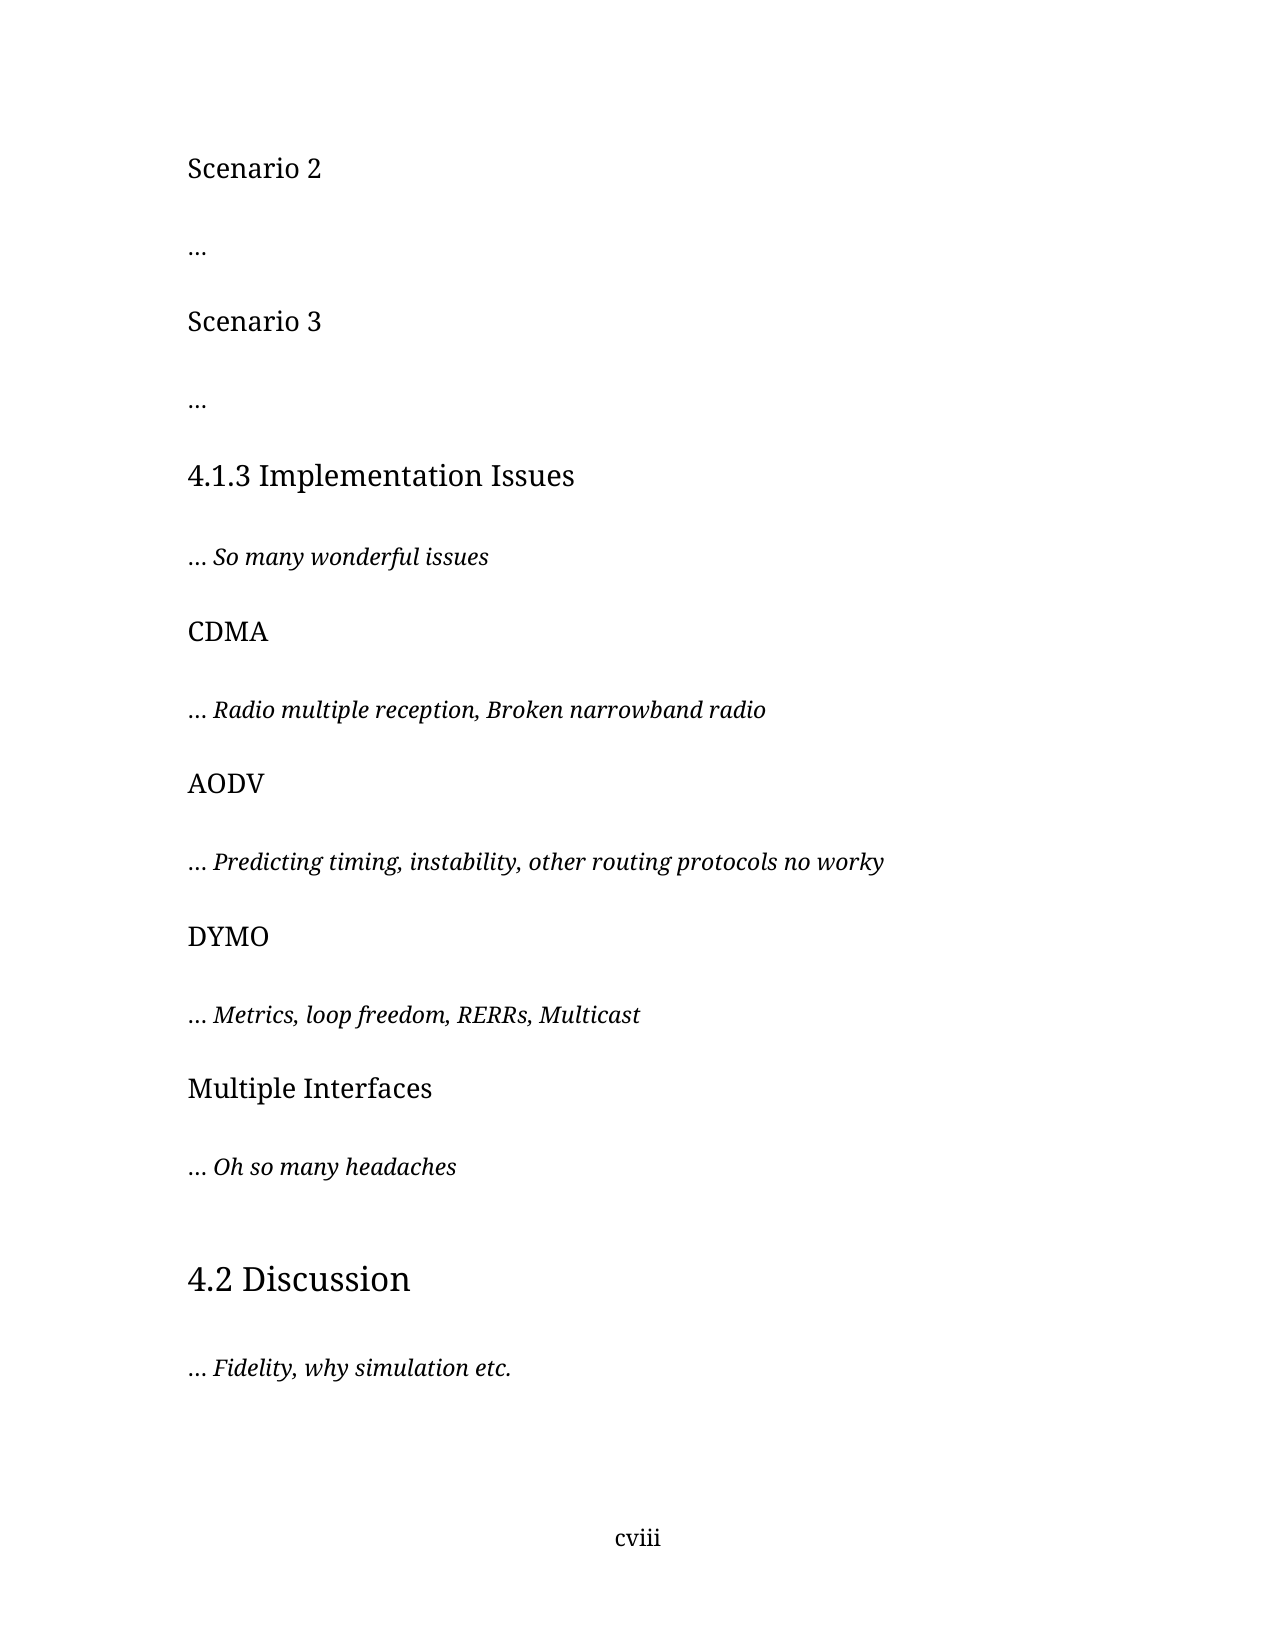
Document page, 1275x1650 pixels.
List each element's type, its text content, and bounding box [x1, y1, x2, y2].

subtitle DYMO [187, 917, 1087, 954]
subtitle Implementation Issues [187, 455, 1087, 495]
subtitle Discussion [187, 1256, 1087, 1301]
subtitle Scenario 3 [187, 302, 1087, 339]
text … Oh so many headaches [187, 1151, 1087, 1182]
text … Predicting timing, instability, other routing protocols no worky [187, 846, 1087, 877]
text … So many wonderful issues [187, 541, 1087, 572]
subtitle Multiple Interfaces [187, 1070, 1087, 1107]
text … [187, 384, 1087, 415]
text … Metrics, loop freedom, RERRs, Multicast [187, 998, 1087, 1030]
subtitle Scenario 2 [187, 150, 1087, 187]
text … Fidelity, why simulation etc. [187, 1352, 1087, 1383]
subtitle CDMA [187, 612, 1087, 649]
subtitle AODV [187, 765, 1087, 802]
text … [187, 231, 1087, 262]
text … Radio multiple reception, Broken narrowband radio [187, 693, 1087, 725]
